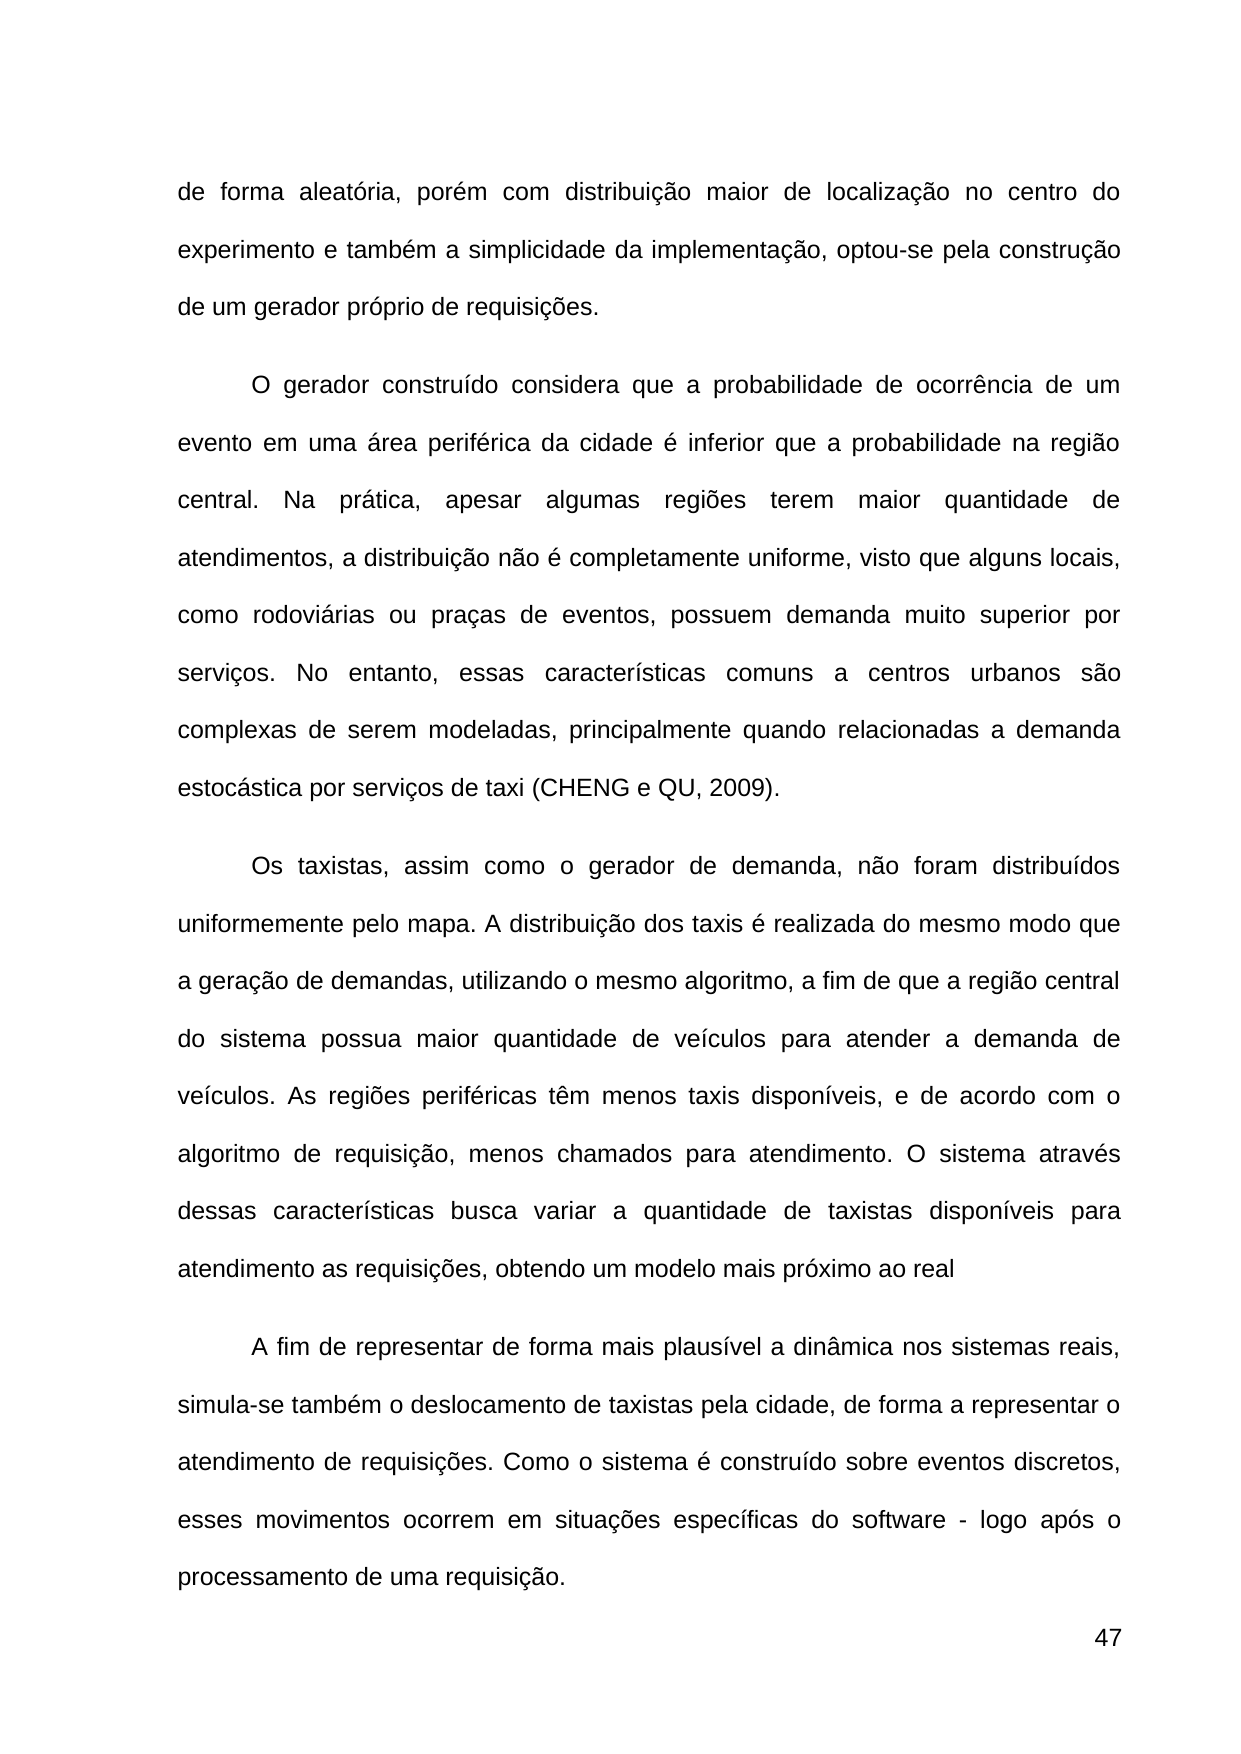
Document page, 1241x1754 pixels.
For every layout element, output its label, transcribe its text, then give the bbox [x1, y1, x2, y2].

text O gerador construído considera que a probabilidade de ocorrência de um evento em uma área periférica da cidade é inferior que a probabilidade na região central. Na prática, apesar algumas regiões terem maior quantidade de atendimentos, a distribuição não é completamente uniforme, visto que alguns locais, como rodoviárias ou praças de eventos, possuem demanda muito superior por serviços. No entanto, essas características comuns a centros urbanos são complexas de serem modeladas, principalmente quando relacionadas a demanda estocástica por serviços de taxi . [177, 371, 1122, 802]
text Os taxistas, assim como o gerador de demanda, não foram distribuídos uniformemente pelo mapa. A distribuição dos taxis é realizada do mesmo modo que a geração de demandas, utilizando o mesmo algoritmo, a fim de que a região central do sistema possua maior quantidade de veículos para atender a demanda de veículos. As regiões periféricas têm menos taxis disponíveis, e de acordo com o algoritmo de requisição, menos chamados para atendimento. O sistema através dessas características busca variar a quantidade de taxistas disponíveis para atendimento as requisições, obtendo um modelo mais próximo ao real [177, 851, 1122, 1283]
text A fim de representar de forma mais plausível a dinâmica nos sistemas reais, simula-se também o deslocamento de taxistas pela cidade, de forma a representar o atendimento de requisições. Como o sistema é construído sobre eventos discretos, esses movimentos ocorrem em situações específicas do software - logo após o processamento de uma requisição. [177, 1332, 1122, 1591]
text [177, 177, 1122, 321]
